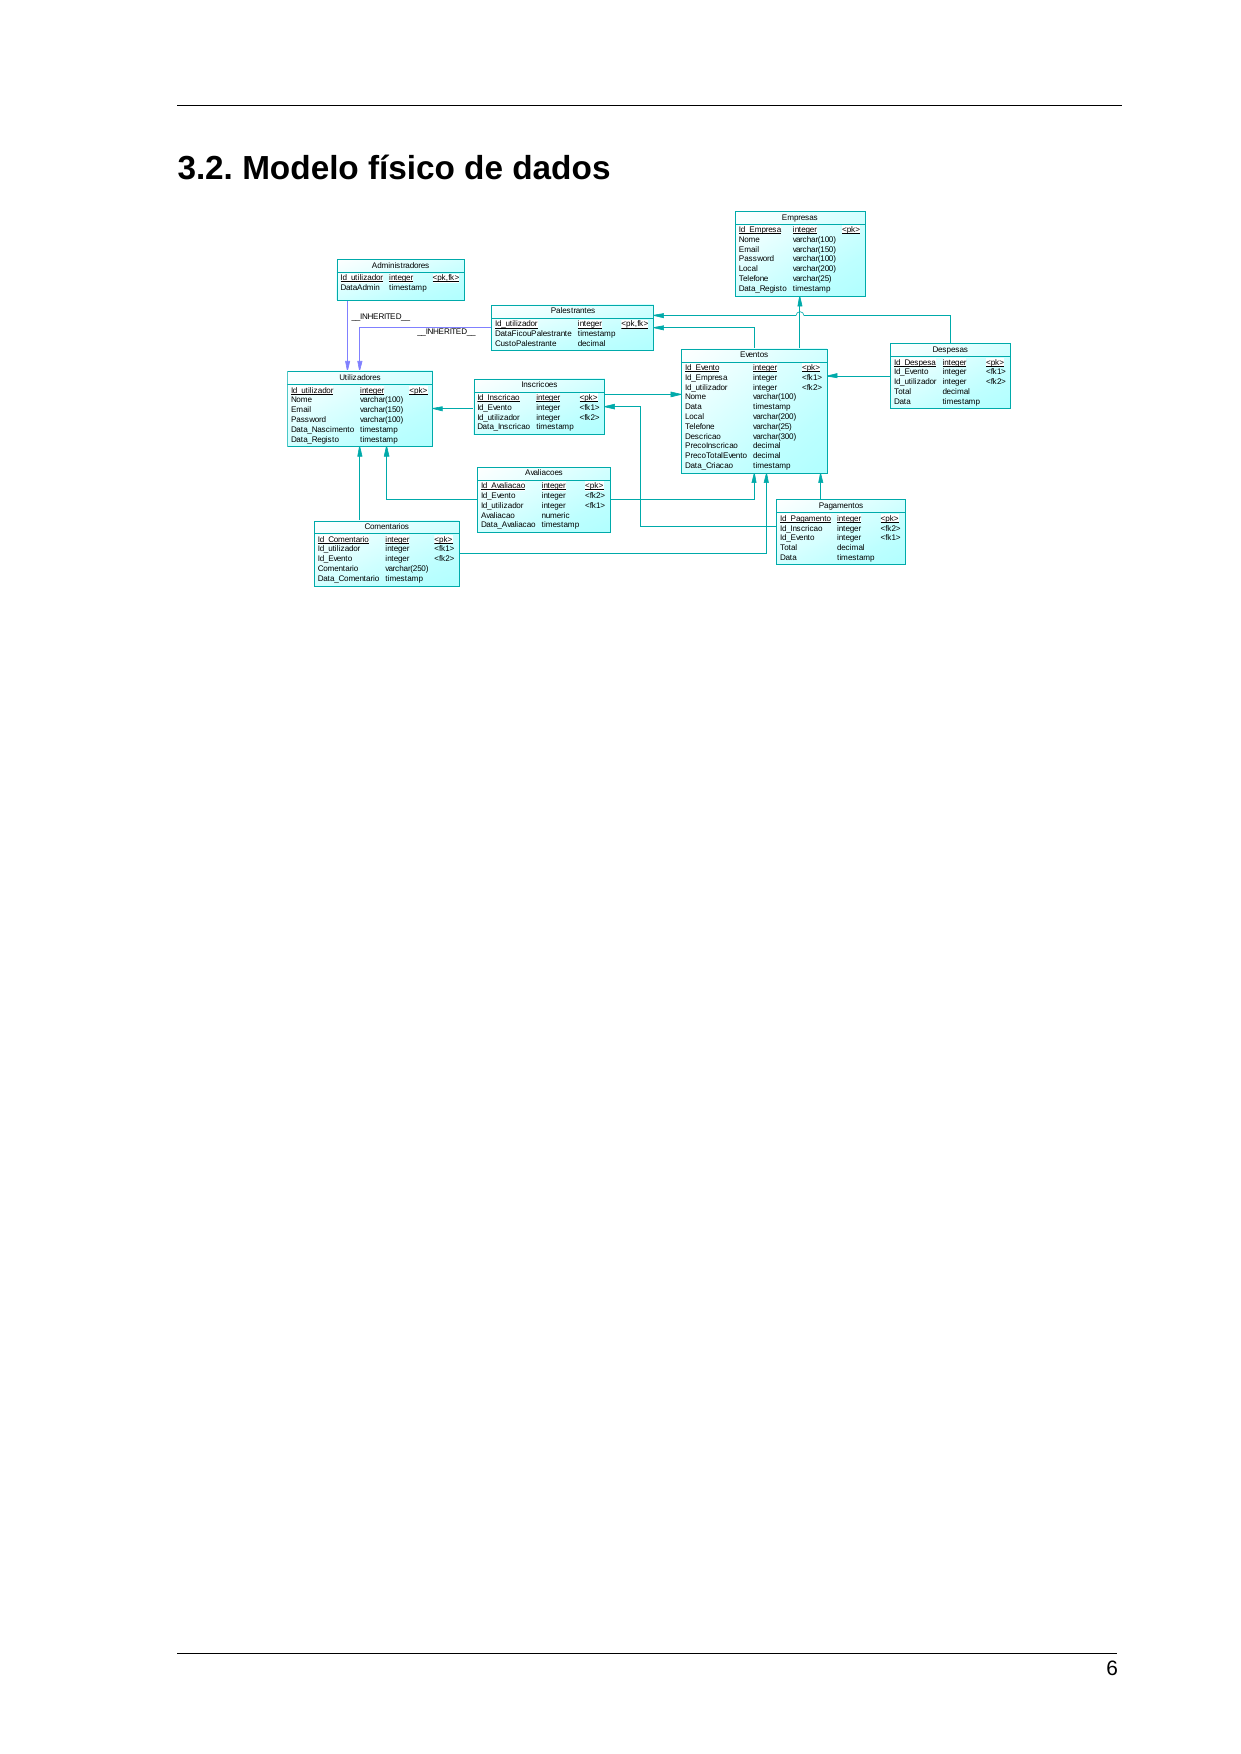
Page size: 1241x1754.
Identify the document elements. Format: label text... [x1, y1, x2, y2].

subtitle Modelo físico de dados [177, 148, 1122, 186]
